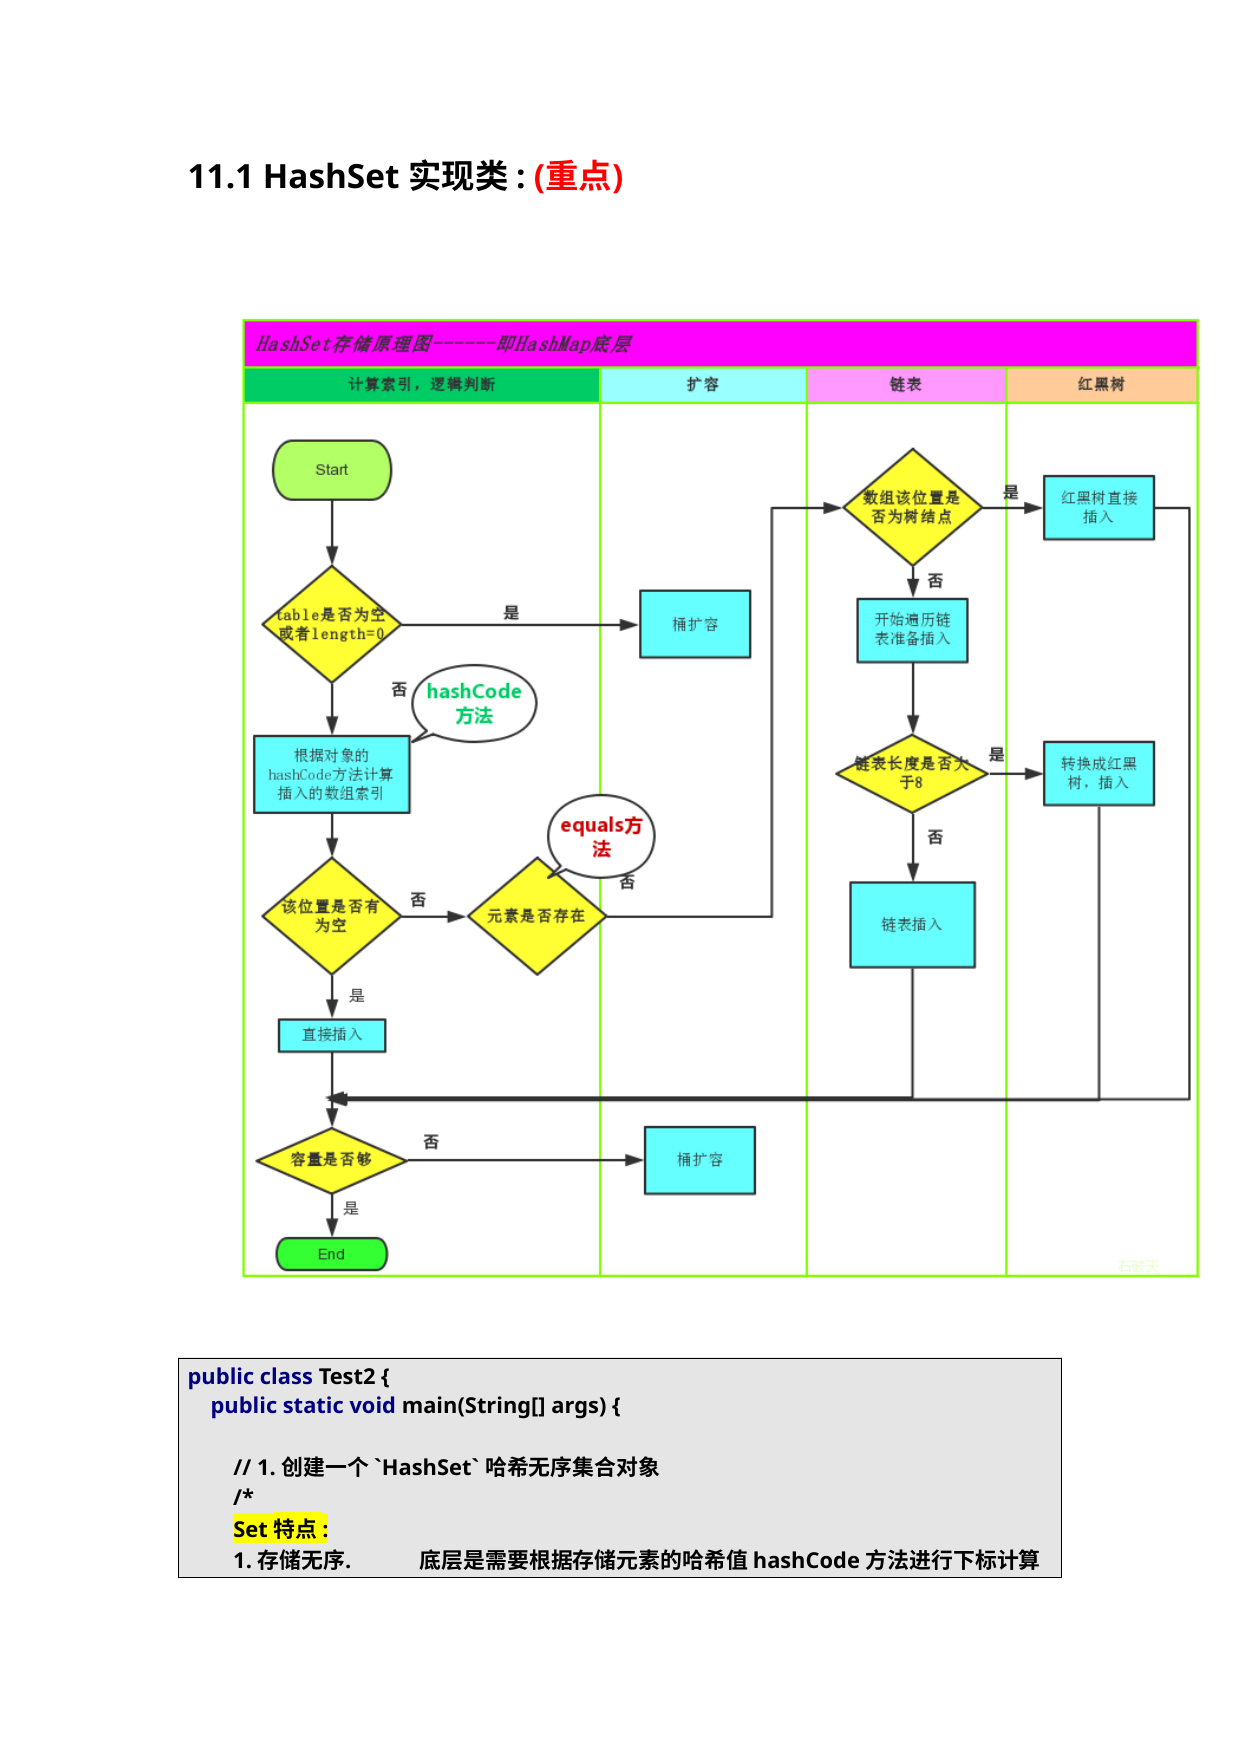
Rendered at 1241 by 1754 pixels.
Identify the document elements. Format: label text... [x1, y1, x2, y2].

text public class Test2 { public static void main(String[] args) { // 1. 创建一个 `HashSet` 哈希无序集合对象 /* Set 特点 : 1. 存储无序. 底层是需要根据存储元素的哈希值 hashCode 方法进行下标计算的. 2. 元素不可重复. 底层是通过两个元素的 equals 方法判断实现的. */ HashSet<String> set = new HashSet<>(); // 2. 存储元素 set.add("西施"); set.add("貂蝉"); set.add("杨玉环"); set.add("王昭君"); set.add("西施"); set.add("貂蝉"); // 3. 遍历 for (String name : set) { System.out.println(name); } } } [179, 1359, 1061, 1577]
picture [187, 260, 1241, 1328]
subtitle 11.1 HashSet 实现类 : (重点) [187, 150, 1053, 198]
